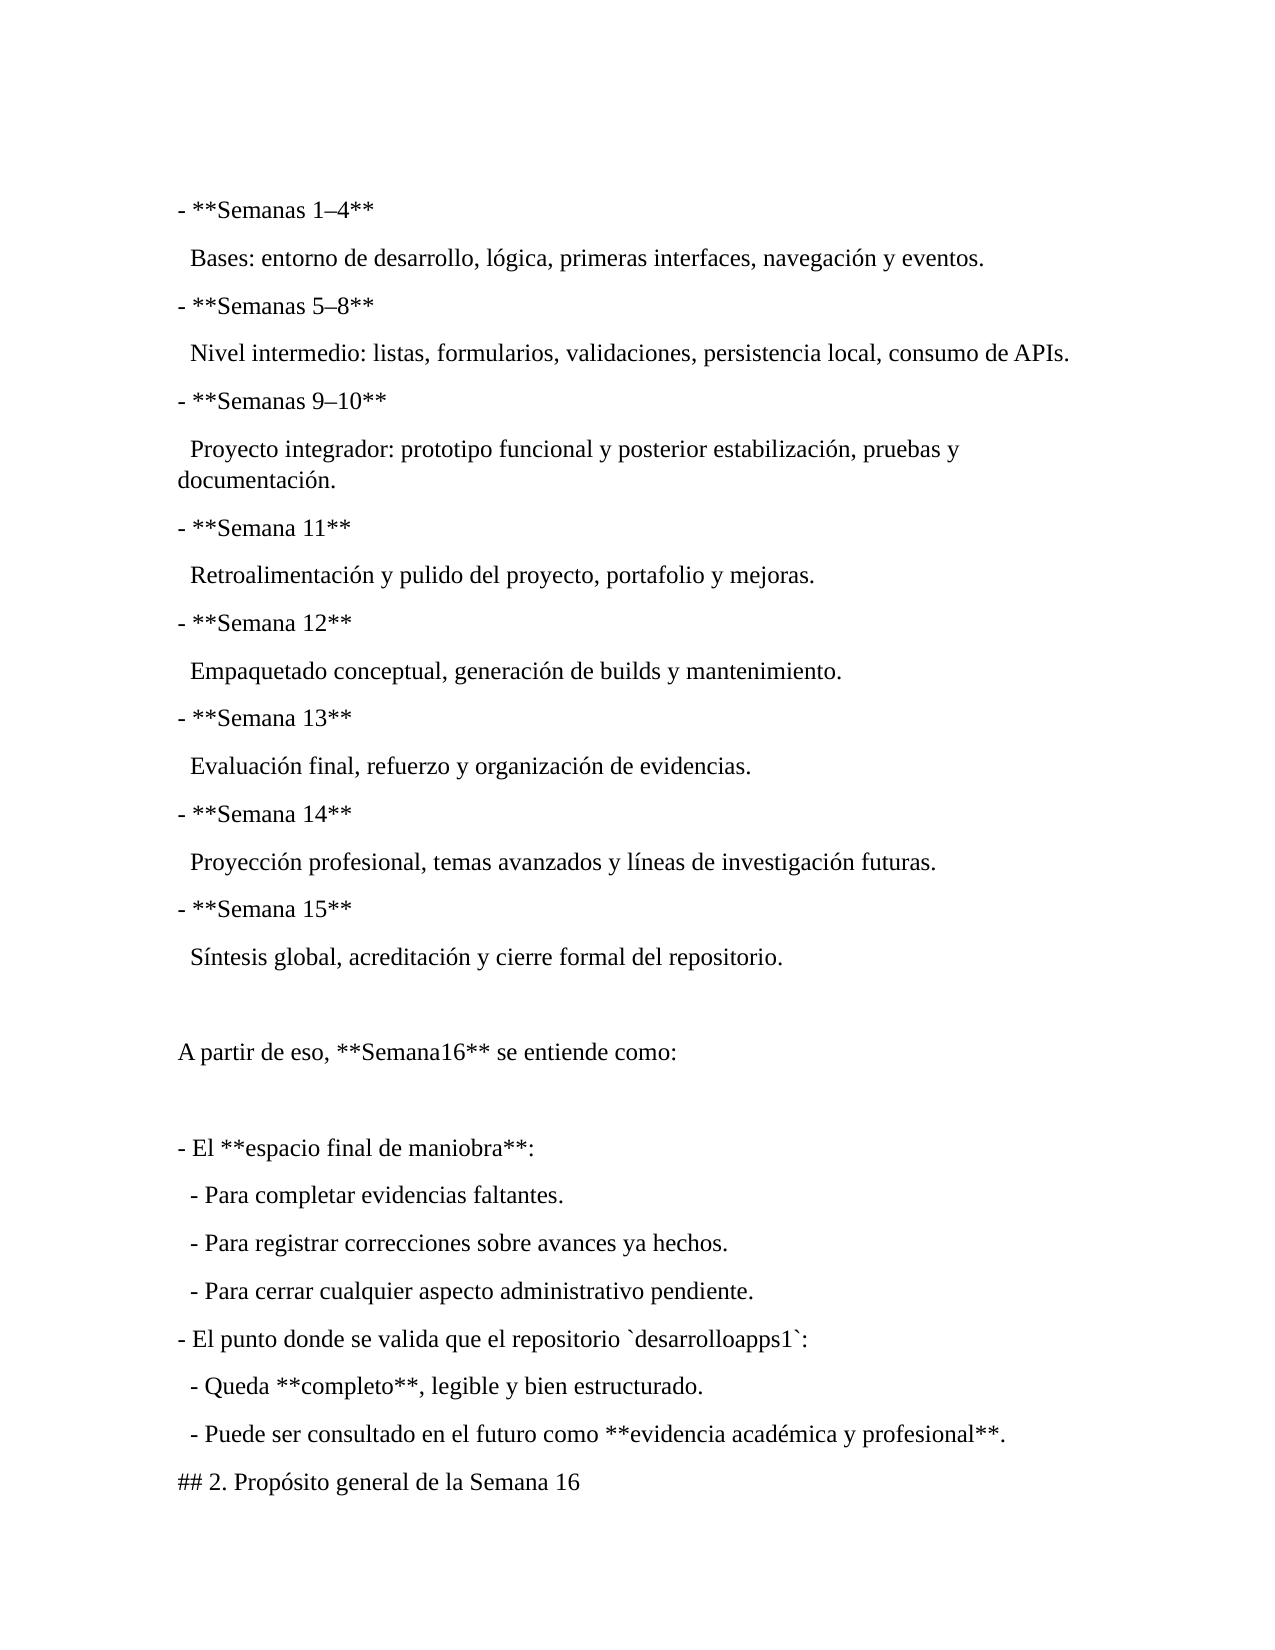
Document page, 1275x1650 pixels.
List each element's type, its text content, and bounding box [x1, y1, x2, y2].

text Evaluación final, refuerzo y organización de evidencias. [177, 751, 1098, 780]
text Proyecto integrador: prototipo funcional y posterior estabilización, pruebas y documentación. [177, 434, 1098, 494]
text - **Semana 14** [177, 799, 1098, 828]
text - **Semana 11** [177, 513, 1098, 541]
text - **Semana 15** [177, 894, 1098, 923]
text - **Semana 13** [177, 703, 1098, 732]
text - Queda **completo**, legible y bien estructurado. [177, 1371, 1098, 1400]
text Retroalimentación y pulido del proyecto, portafolio y mejoras. [177, 560, 1098, 589]
text ## 2. Propósito general de la Semana 16 [177, 1467, 1098, 1496]
text Nivel intermedio: listas, formularios, validaciones, persistencia local, consumo de APIs. [177, 338, 1098, 367]
text Bases: entorno de desarrollo, lógica, primeras interfaces, navegación y eventos. [177, 243, 1098, 272]
text - El punto donde se valida que el repositorio `desarrolloapps1`: [177, 1324, 1098, 1352]
text - **Semanas 1–4** [177, 195, 1098, 224]
text A partir de eso, **Semana16** se entiende como: [177, 1037, 1098, 1066]
text - **Semanas 5–8** [177, 291, 1098, 319]
text - Para completar evidencias faltantes. [177, 1181, 1098, 1209]
text - Para cerrar cualquier aspecto administrativo pendiente. [177, 1276, 1098, 1305]
text - **Semanas 9–10** [177, 386, 1098, 415]
text - Para registrar correcciones sobre avances ya hechos. [177, 1228, 1098, 1257]
text - **Semana 12** [177, 608, 1098, 637]
text - Puede ser consultado en el futuro como **evidencia académica y profesional**. [177, 1419, 1098, 1448]
text Síntesis global, acreditación y cierre formal del repositorio. [177, 942, 1098, 971]
text Empaquetado conceptual, generación de builds y mantenimiento. [177, 656, 1098, 684]
text Proyección profesional, temas avanzados y líneas de investigación futuras. [177, 847, 1098, 875]
text - El **espacio final de maniobra**: [177, 1133, 1098, 1162]
